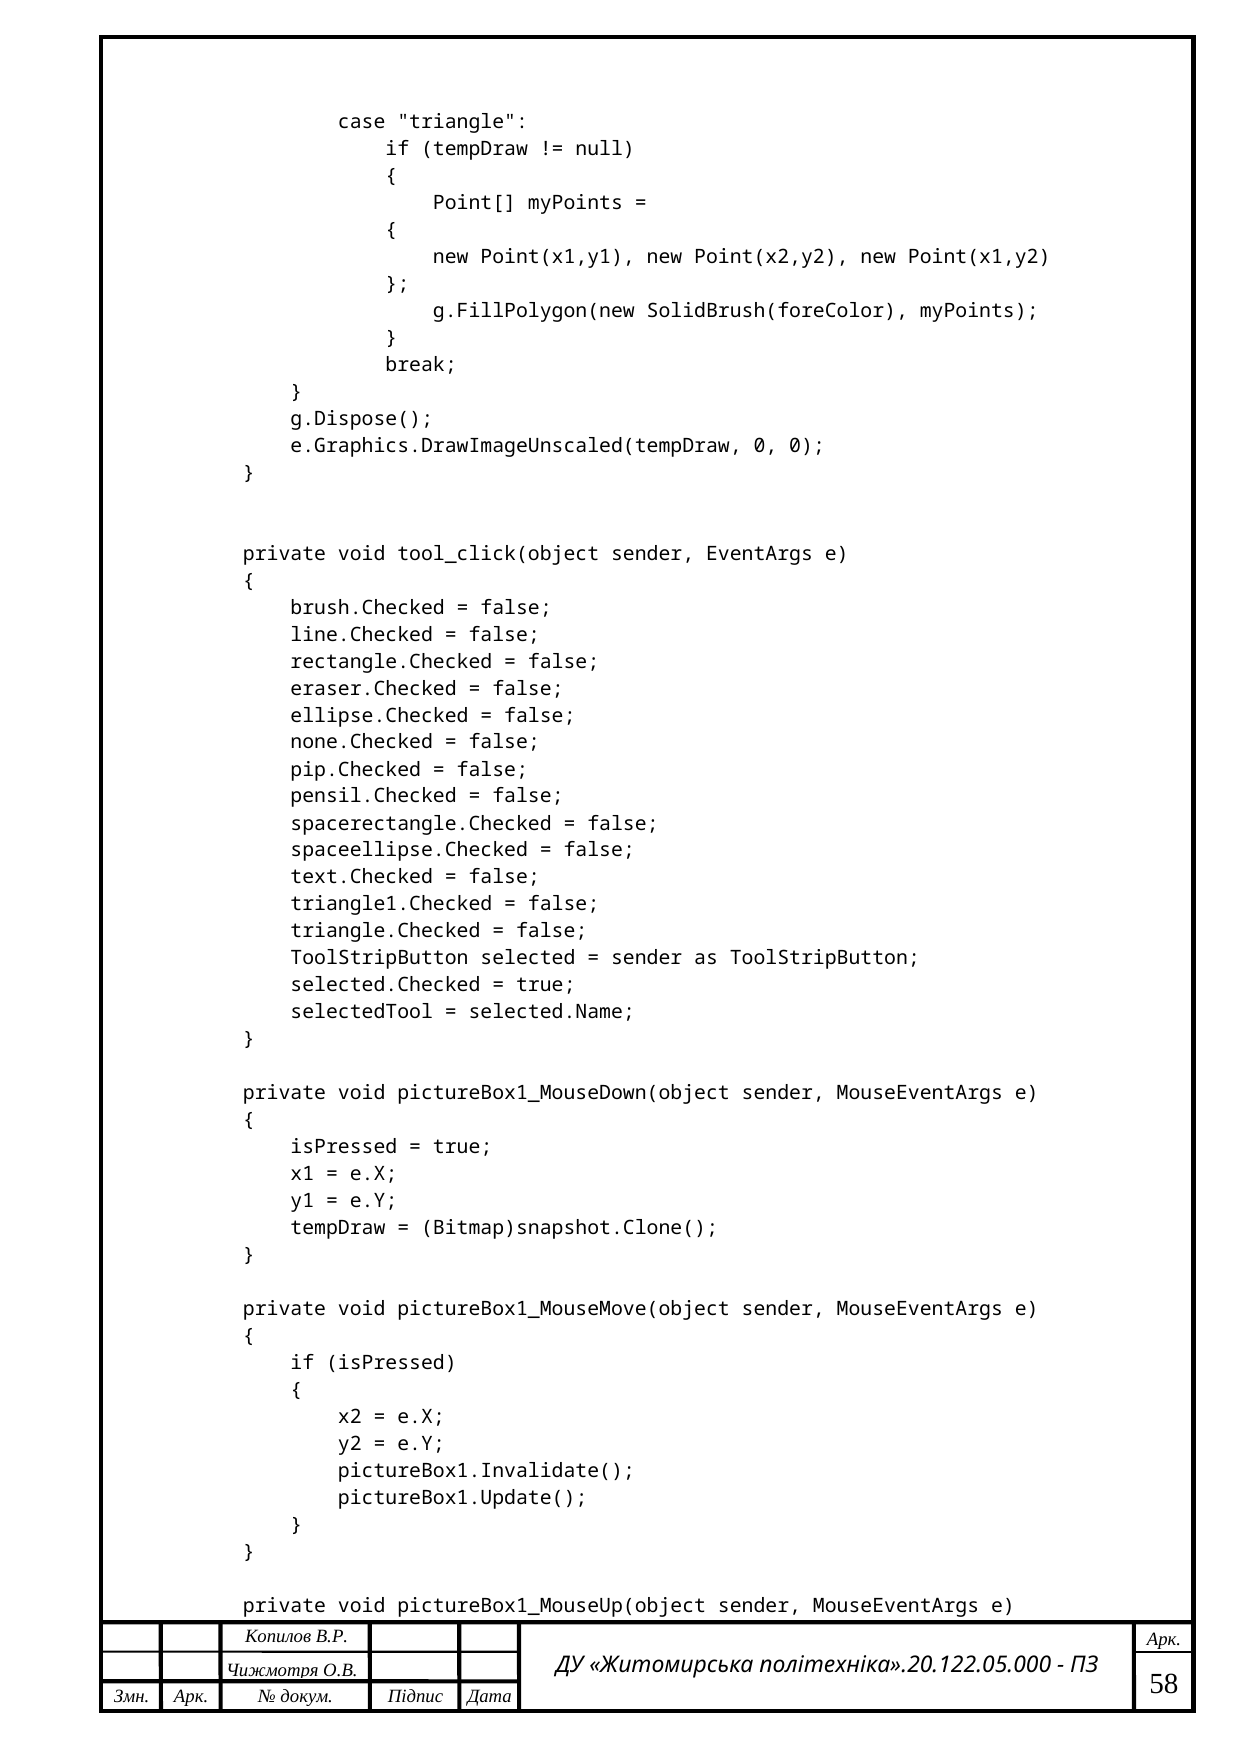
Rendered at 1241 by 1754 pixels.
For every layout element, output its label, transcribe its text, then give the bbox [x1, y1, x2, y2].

text spaceellipse.Checked = false; [148, 836, 1152, 863]
text { [148, 215, 1152, 242]
text y1 = e.Y; [148, 1186, 1152, 1213]
text brush.Checked = false; [148, 593, 1152, 620]
text pictureBox1.Invalidate(); [148, 1456, 1152, 1483]
text line.Checked = false; [148, 620, 1152, 647]
text g.FillPolygon(new SolidBrush(foreColor), myPoints); [148, 296, 1152, 323]
text { [148, 566, 1152, 593]
text rectangle.Checked = false; [148, 647, 1152, 674]
text x2 = e.X; [148, 1402, 1152, 1429]
text private void pictureBox1_MouseMove(object sender, MouseEventArgs e) [148, 1294, 1152, 1321]
text isPressed = true; [148, 1132, 1152, 1159]
text x1 = e.X; [148, 1159, 1152, 1186]
text Point[] myPoints = [148, 188, 1152, 215]
text ToolStripButton selected = sender as ToolStripButton; [148, 944, 1152, 971]
text } [148, 1024, 1152, 1052]
text spacerectangle.Checked = false; [148, 809, 1152, 836]
text private void tool_click(object sender, EventArgs e) [148, 539, 1152, 566]
text pip.Checked = false; [148, 755, 1152, 782]
text triangle1.Checked = false; [148, 890, 1152, 917]
text private void pictureBox1_MouseUp(object sender, MouseEventArgs e) [148, 1591, 1152, 1618]
text } [148, 458, 1152, 485]
text }; [148, 269, 1152, 296]
text private void pictureBox1_MouseDown(object sender, MouseEventArgs e) [148, 1078, 1152, 1106]
text { [148, 1375, 1152, 1402]
text } [148, 1510, 1152, 1537]
text if (isPressed) [148, 1348, 1152, 1375]
text eraser.Checked = false; [148, 674, 1152, 701]
text } [148, 323, 1152, 350]
text selected.Checked = true; [148, 971, 1152, 998]
text none.Checked = false; [148, 728, 1152, 755]
text } [148, 377, 1152, 404]
text } [148, 1240, 1152, 1267]
text } [148, 1537, 1152, 1564]
text pensil.Checked = false; [148, 782, 1152, 809]
text g.Dispose(); [148, 404, 1152, 431]
text selectedTool = selected.Name; [148, 998, 1152, 1024]
text e.Graphics.DrawImageUnscaled(tempDraw, 0, 0); [148, 431, 1152, 458]
text if (tempDraw != null) [148, 134, 1152, 161]
text case "triangle": [148, 107, 1152, 134]
text break; [148, 350, 1152, 377]
text { [148, 1106, 1152, 1132]
text pictureBox1.Update(); [148, 1483, 1152, 1510]
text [148, 242, 1152, 269]
text { [148, 1321, 1152, 1348]
text ellipse.Checked = false; [148, 701, 1152, 728]
text triangle.Checked = false; [148, 917, 1152, 944]
text { [148, 161, 1152, 188]
text text.Checked = false; [148, 863, 1152, 890]
text tempDraw = (Bitmap)snapshot.Clone(); [148, 1213, 1152, 1240]
text y2 = e.Y; [148, 1429, 1152, 1456]
